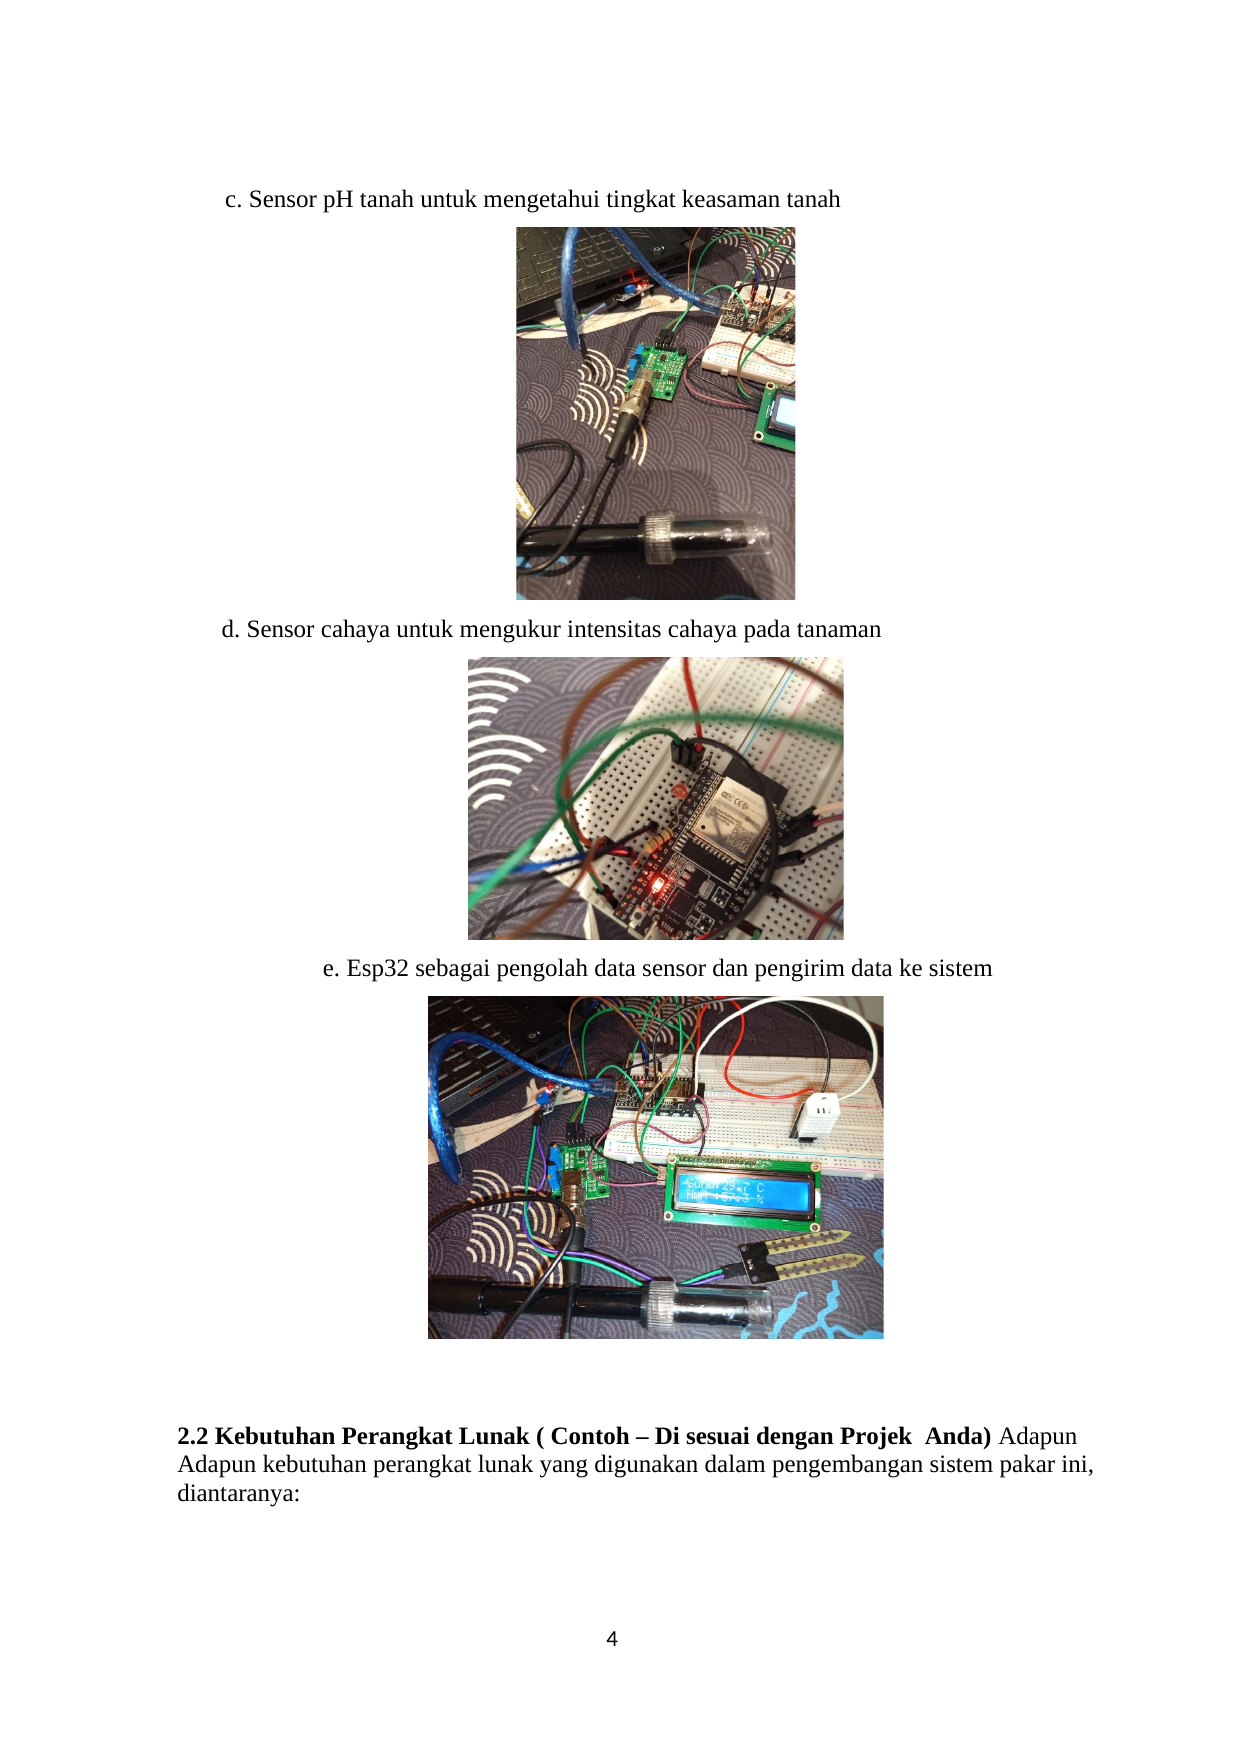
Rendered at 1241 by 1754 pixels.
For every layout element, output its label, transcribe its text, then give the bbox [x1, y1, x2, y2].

picture [468, 657, 844, 940]
text d. Sensor cahaya untuk mengukur intensitas cahaya pada tanaman [221, 614, 1090, 643]
text 2.2 Kebutuhan Perangkat Lunak ( Contoh – Di sesuai dengan Projek Anda) Adapun Adapun kebutuhan perangkat lunak yang digunakan dalam pengembangan sistem pakar ini, diantaranya: [177, 1421, 1107, 1507]
text c. Sensor pH tanah untuk mengetahui tingkat keasaman tanah [221, 142, 1090, 213]
picture [516, 227, 796, 600]
picture [428, 996, 884, 1339]
